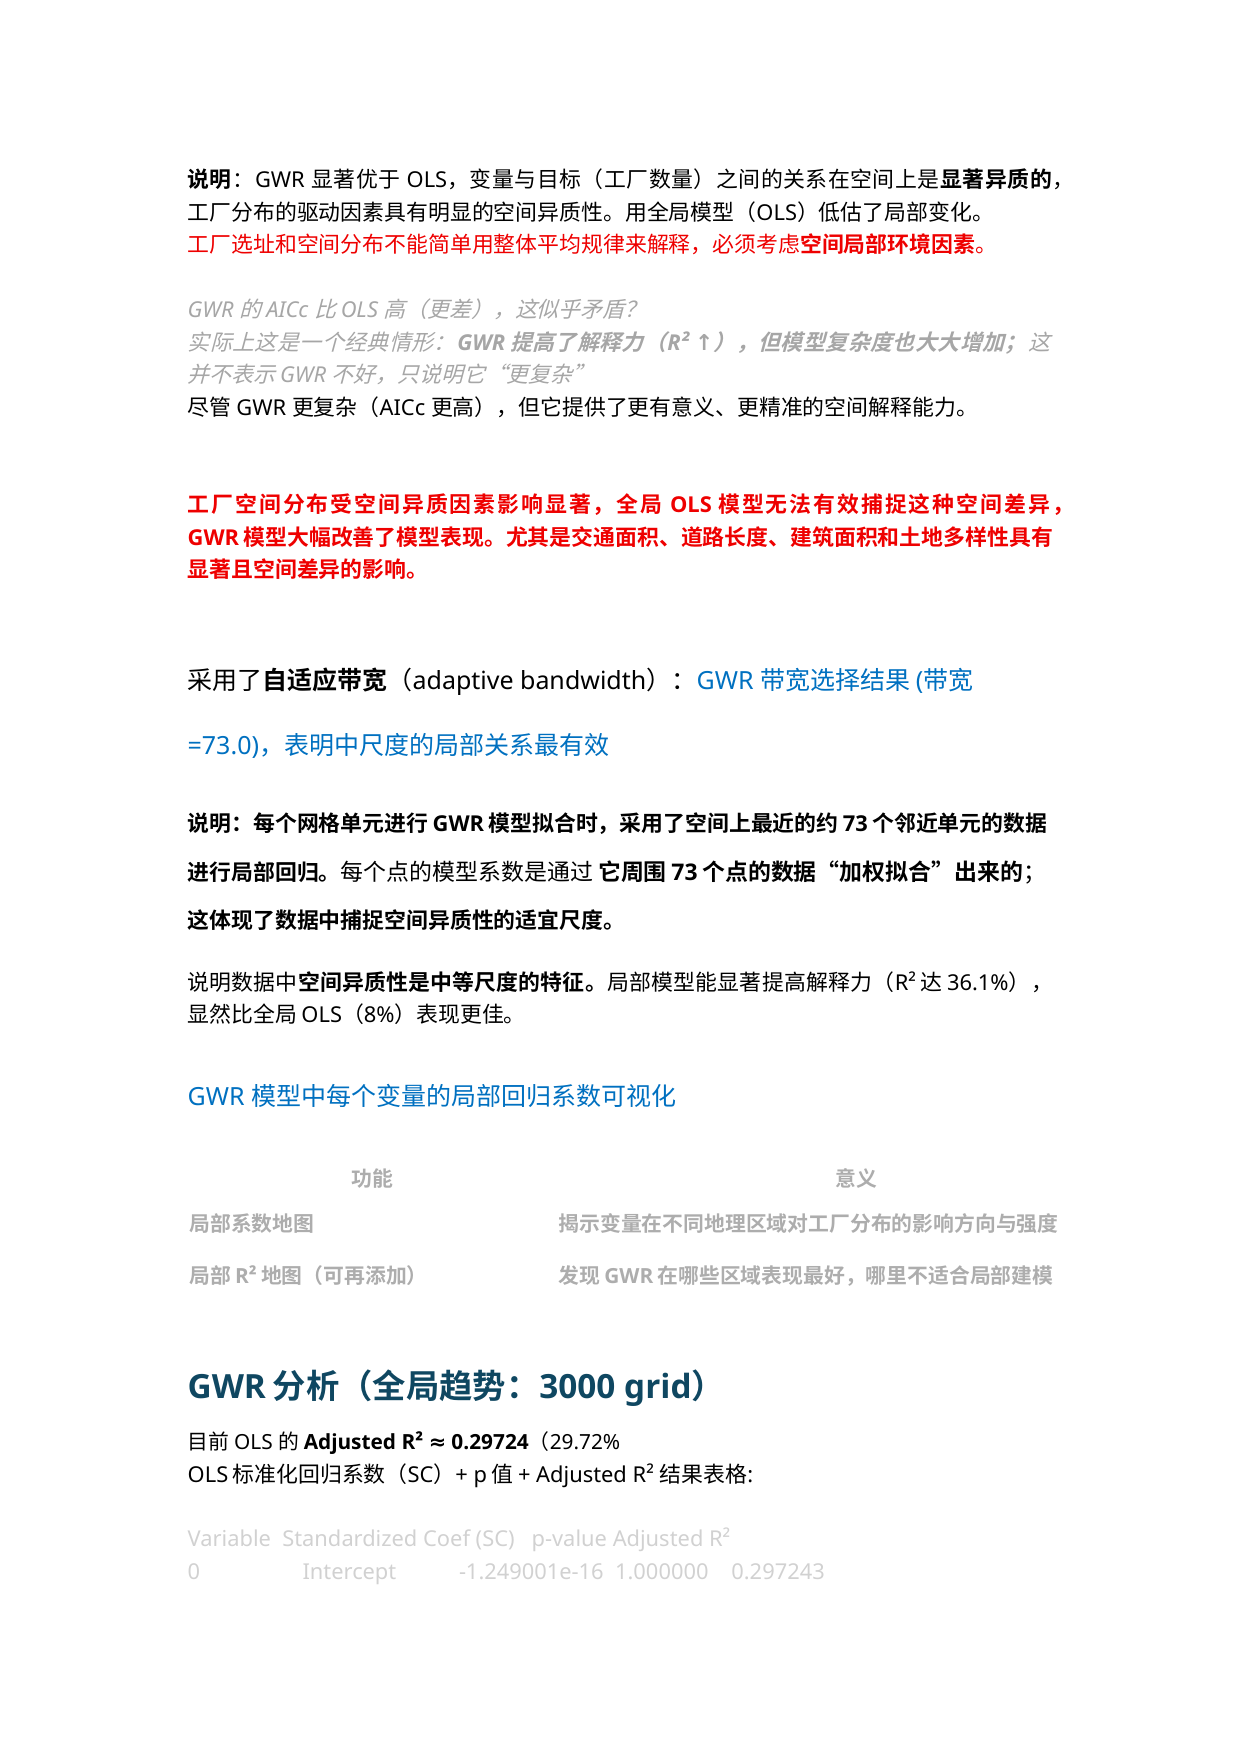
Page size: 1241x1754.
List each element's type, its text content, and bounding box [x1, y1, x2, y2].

text 工厂空间分布受空间异质因素影响显著，全局OLS模型无法有效捕捉这种空间差异，GWR模型大幅改善了模型表现。尤其是交通面积、道路长度、建筑面积和土地多样性具有显著且空间差异的影响。 [187, 487, 1053, 584]
table_cell 局部系数地图 [188, 1195, 557, 1249]
text 采用了自适应带宽（adaptive bandwidth）：GWR 带宽选择结果 (带宽=73.0)，表明中尺度的局部关系最有效 [187, 646, 1053, 776]
table_header 功能 [188, 1160, 557, 1195]
text Variable Standardized Coef (SC) p-value Adjusted R² [187, 1522, 1053, 1554]
table_cell 揭示变量在不同地理区域对工厂分布的影响方向与强度 [557, 1195, 1156, 1249]
table_cell 局部R²地图（可再添加） [188, 1249, 557, 1301]
text 工厂选址和空间分布不能简单用整体平均规律来解释，必须考虑空间局部环境因素。 [187, 227, 1053, 259]
table_cell 发现GWR在哪些区域表现最好，哪里不适合局部建模 [557, 1249, 1156, 1301]
text 说明数据中空间异质性是中等尺度的特征。局部模型能显著提高解释力（R²达36.1%），显然比全局OLS（8%）表现更佳。 [187, 964, 1053, 1029]
text 说明：每个网格单元进行GWR模型拟合时，采用了空间上最近的约73个邻近单元的数据进行局部回归。每个点的模型系数是通过 它周围73个点的数据“加权拟合”出来的；这体现了数据中捕捉空间异质性的适宜尺度。 [187, 805, 1053, 935]
text GWR 模型中每个变量的局部回归系数可视化 [187, 1062, 1053, 1127]
text 0 Intercept -1.249001e-16 1.000000 0.297243 [187, 1554, 1053, 1587]
text 说明：GWR 显著优于 OLS，变量与目标（工厂数量）之间的关系在空间上是显著异质的，工厂分布的驱动因素具有明显的空间异质性。用全局模型（OLS）低估了局部变化。 [187, 162, 1053, 227]
subtitle GWR分析（全局趋势：3000 grid） [187, 1351, 1053, 1416]
text 目前 OLS 的 Adjusted R² ≈ 0.29724（29.72% [187, 1424, 1053, 1457]
text 实际上这是一个经典情形：GWR提高了解释力（R² ↑），但模型复杂度也大大增加；这并不表示 GWR 不好，只说明它“更复杂” [187, 324, 1053, 389]
table_header 意义 [557, 1160, 1156, 1195]
text 尽管 GWR 更复杂（AICc 更高），但它提供了更有意义、更精准的空间解释能力。 [187, 389, 1053, 422]
text OLS标准化回归系数（SC）+ p值 + Adjusted R² 结果表格: [187, 1457, 1053, 1489]
text GWR 的 AICc 比 OLS 高（更差），这似乎矛盾？ [187, 292, 1053, 324]
